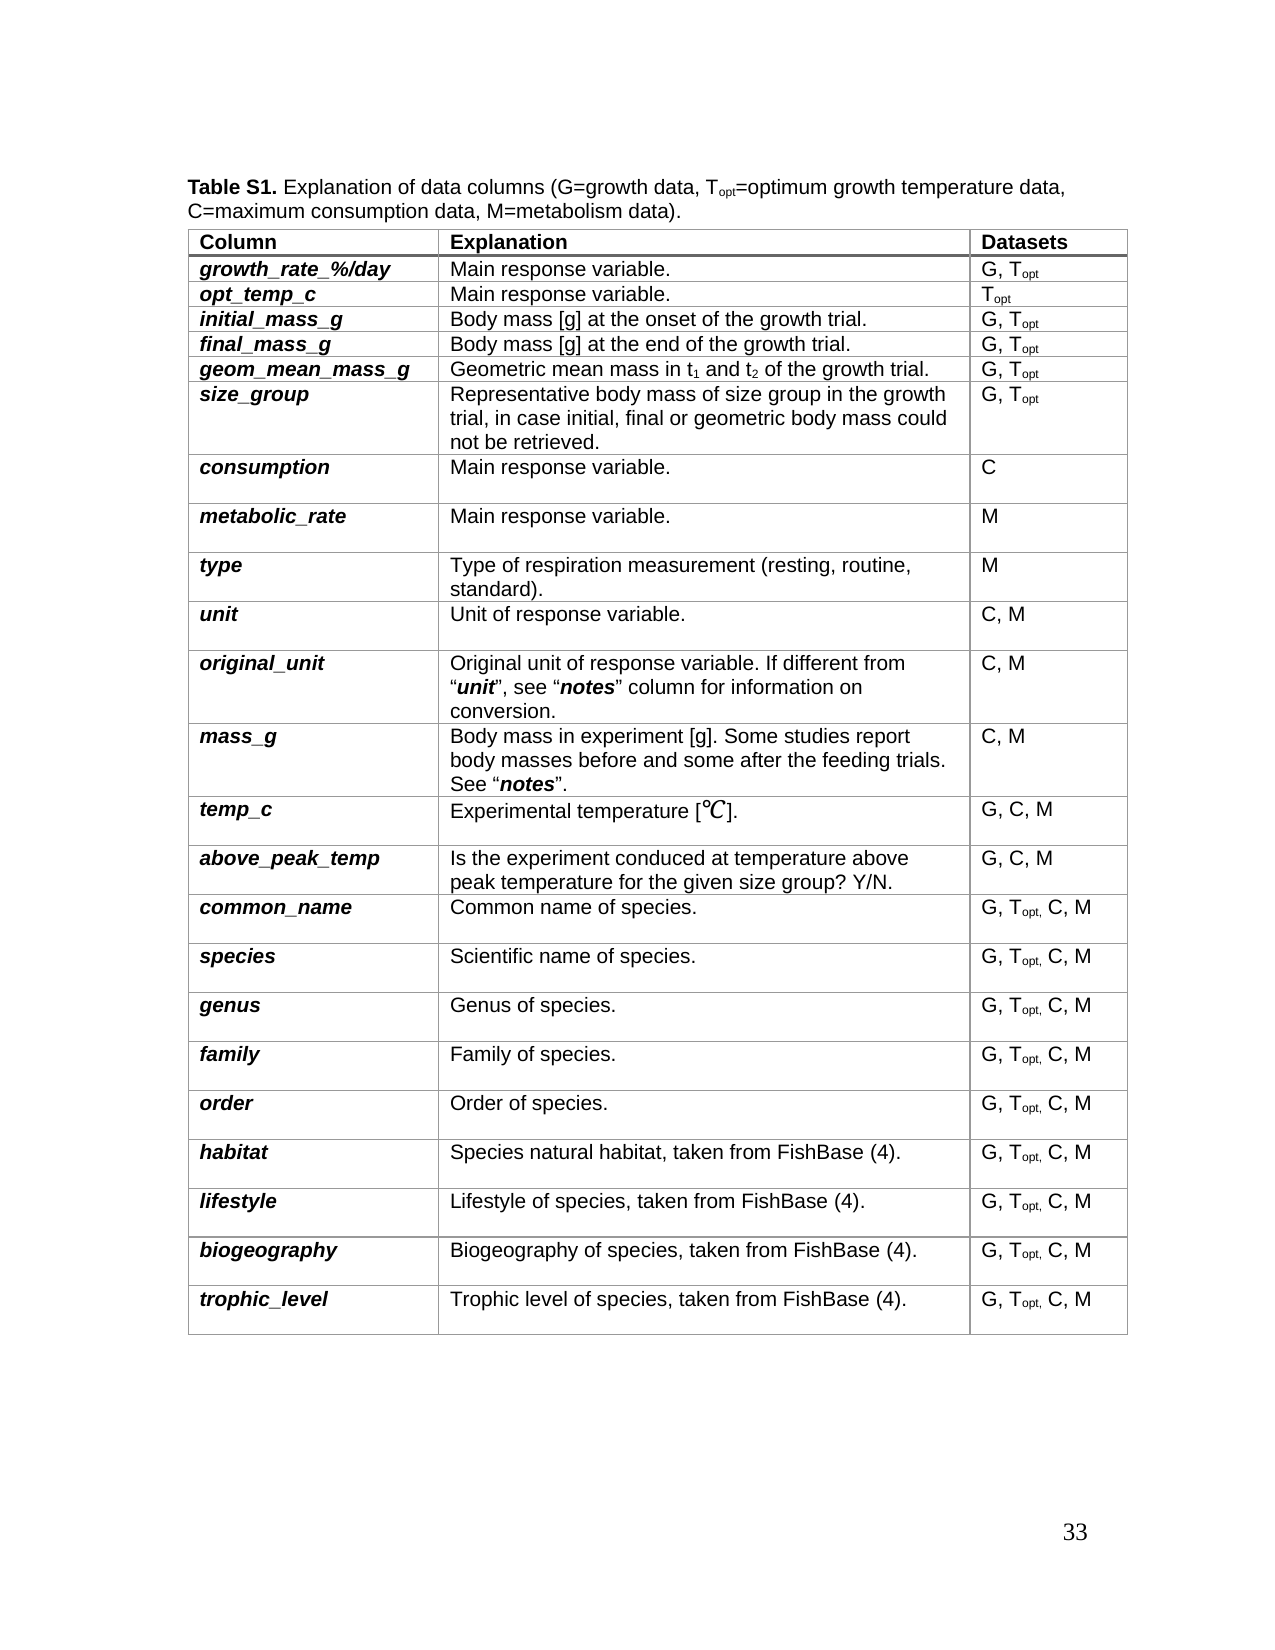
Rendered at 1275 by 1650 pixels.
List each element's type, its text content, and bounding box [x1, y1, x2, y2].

table_cell original_unit [189, 651, 438, 723]
table_cell Main response variable. [439, 257, 969, 281]
table_cell G, Topt, C, M [971, 1140, 1127, 1187]
table_cell species [189, 944, 438, 992]
table_cell above_peak_temp [189, 846, 438, 894]
table_cell G, Topt [971, 257, 1127, 281]
table_cell Trophic level of species, taken from FishBase (4). [439, 1286, 969, 1334]
table_cell unit [189, 602, 438, 650]
table_cell consumption [189, 455, 438, 503]
table_cell Geometric mean mass in t1 and t2 of the growth trial. [439, 357, 969, 381]
table_cell Lifestyle of species, taken from FishBase (4). [439, 1189, 969, 1236]
table_cell order [189, 1091, 438, 1138]
table_cell geom_mean_mass_g [189, 357, 438, 381]
table_cell G, Topt, C, M [971, 895, 1127, 943]
table_cell Body mass in experiment [g]. Some studies report body masses before and some after the feeding trials. See “notes”. [439, 724, 969, 796]
table_cell M [971, 504, 1127, 552]
table_header Datasets [971, 230, 1127, 254]
table_cell C, M [971, 651, 1127, 723]
table_cell Is the experiment conduced at temperature above peak temperature for the given size group? Y/N. [439, 846, 969, 894]
table_cell Family of species. [439, 1042, 969, 1089]
table_cell G, Topt, C, M [971, 1286, 1127, 1334]
table_cell G, C, M [971, 797, 1127, 845]
table_cell Representative body mass of size group in the growth trial, in case initial, final or geometric body mass could not be retrieved. [439, 382, 969, 454]
table_cell biogeography [189, 1238, 438, 1285]
table_cell genus [189, 993, 438, 1041]
table_cell lifestyle [189, 1189, 438, 1236]
table_cell family [189, 1042, 438, 1089]
table_cell Type of respiration measurement (resting, routine, standard). [439, 553, 969, 601]
table_cell common_name [189, 895, 438, 943]
table_cell Unit of response variable. [439, 602, 969, 650]
table_cell G, Topt, C, M [971, 1238, 1127, 1285]
table_header Column [189, 230, 438, 254]
table_cell G, Topt, C, M [971, 1042, 1127, 1089]
table_cell C, M [971, 724, 1127, 796]
table_cell Body mass [g] at the end of the growth trial. [439, 332, 969, 356]
table_cell Original unit of response variable. If different from “unit”, see “notes” column for information on conversion. [439, 651, 969, 723]
table_cell G, Topt [971, 332, 1127, 356]
table_cell M [971, 553, 1127, 601]
table_cell Main response variable. [439, 455, 969, 503]
table_cell growth_rate_%/day [189, 257, 438, 281]
table_cell G, Topt, C, M [971, 944, 1127, 992]
table_cell G, Topt, C, M [971, 993, 1127, 1041]
table_cell G, Topt [971, 307, 1127, 331]
table_cell final_mass_g [189, 332, 438, 356]
table_cell Scientific name of species. [439, 944, 969, 992]
table_cell Common name of species. [439, 895, 969, 943]
table_cell mass_g [189, 724, 438, 796]
table_cell initial_mass_g [189, 307, 438, 331]
table_cell trophic_level [189, 1286, 438, 1334]
table_cell Genus of species. [439, 993, 969, 1041]
table_cell C, M [971, 602, 1127, 650]
table_cell Topt [971, 282, 1127, 306]
table_cell Body mass [g] at the onset of the growth trial. [439, 307, 969, 331]
table_cell C [971, 455, 1127, 503]
table_cell Order of species. [439, 1091, 969, 1138]
table_cell Species natural habitat, taken from FishBase (4). [439, 1140, 969, 1187]
table_cell temp_c [189, 797, 438, 845]
table_header Explanation [439, 230, 969, 254]
table_cell G, Topt, C, M [971, 1189, 1127, 1236]
table_cell G, Topt [971, 382, 1127, 454]
table_cell G, C, M [971, 846, 1127, 894]
table_cell Experimental temperature []. [439, 797, 969, 845]
table_cell Biogeography of species, taken from FishBase (4). [439, 1238, 969, 1285]
table_cell metabolic_rate [189, 504, 438, 552]
table_cell Main response variable. [439, 504, 969, 552]
subtitle Table S1. Explanation of data columns (G=growth data, Topt=optimum growth temperature data, C=maximum consumption data, M=metabolism data). [187, 175, 1087, 223]
table_cell type [189, 553, 438, 601]
table_cell size_group [189, 382, 438, 454]
table_cell Main response variable. [439, 282, 969, 306]
table_cell G, Topt, C, M [971, 1091, 1127, 1138]
table_cell habitat [189, 1140, 438, 1187]
table_cell opt_temp_c [189, 282, 438, 306]
table_cell G, Topt [971, 357, 1127, 381]
